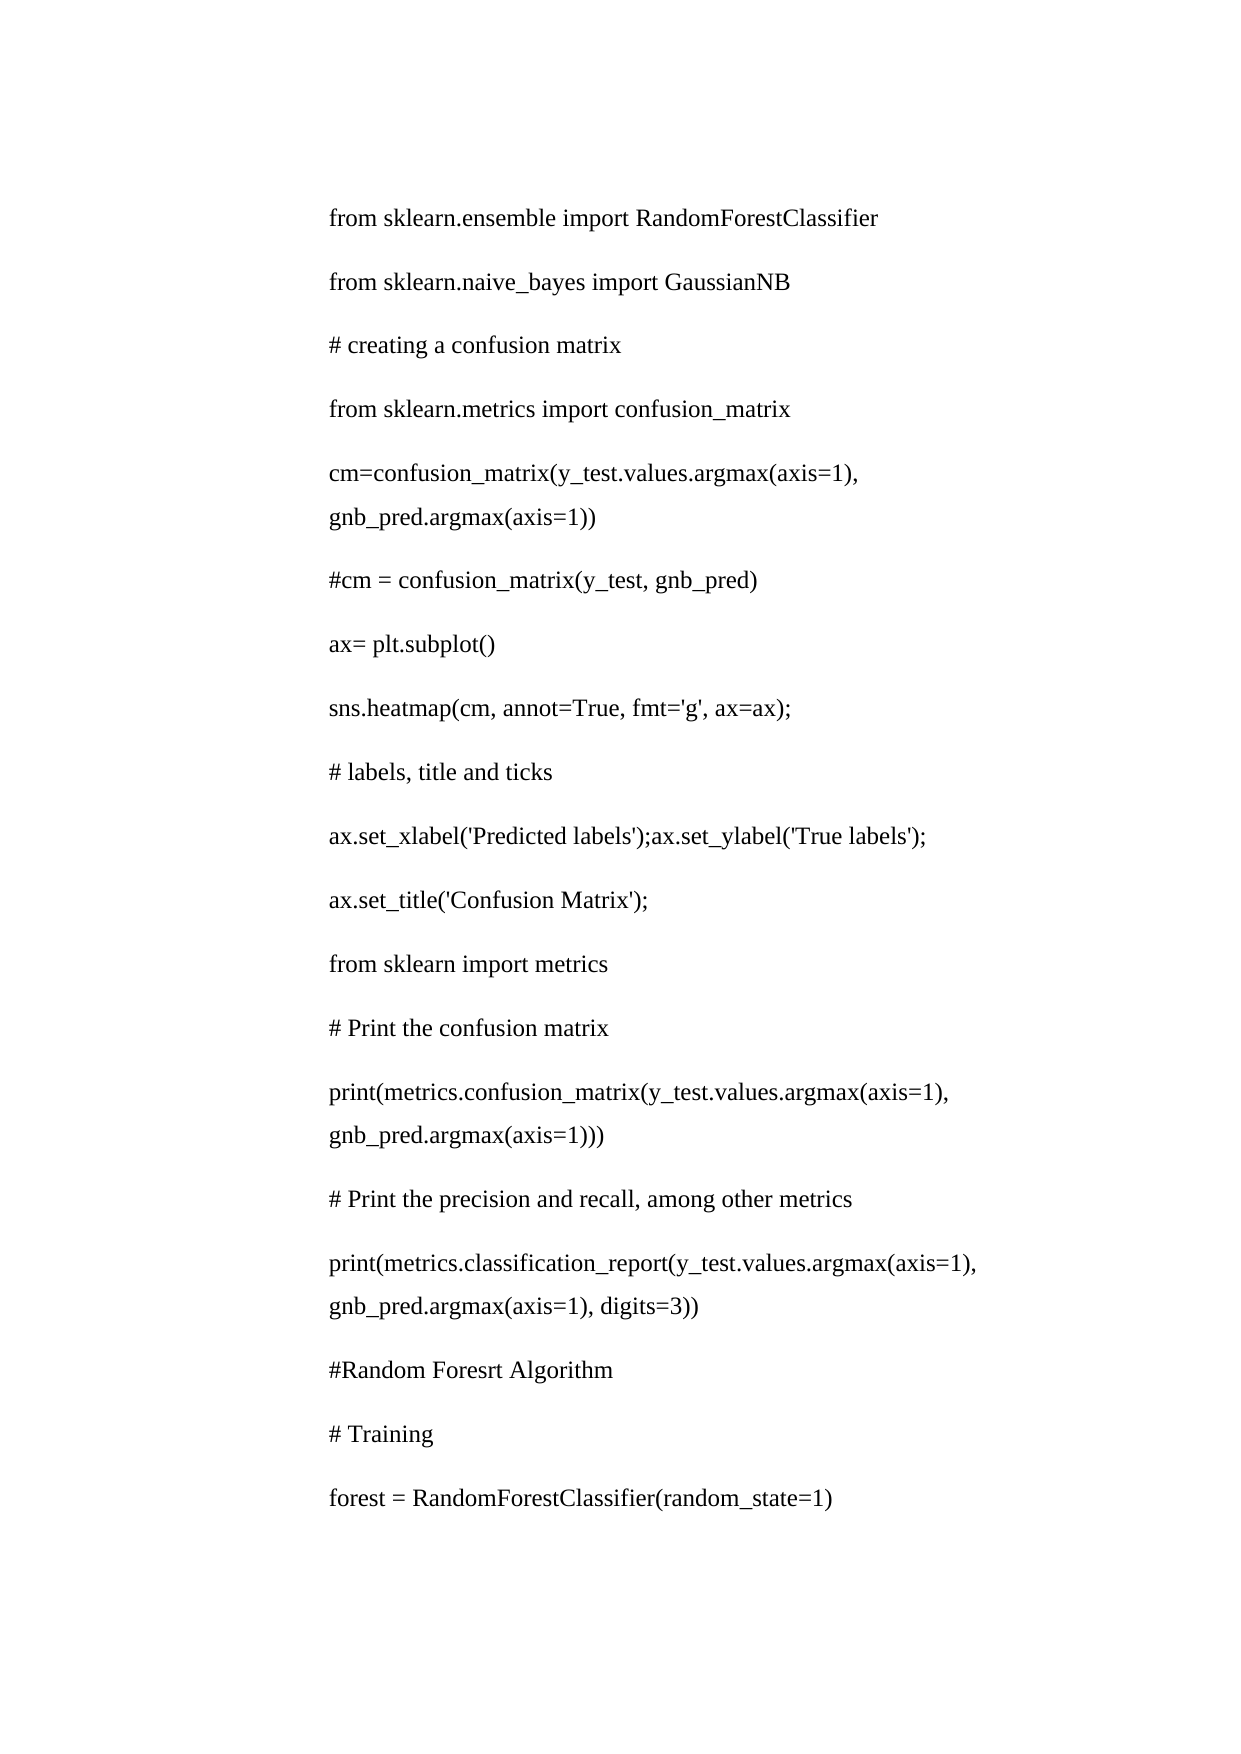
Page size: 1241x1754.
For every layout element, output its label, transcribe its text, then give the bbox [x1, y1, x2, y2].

text from sklearn.ensemble import RandomForestClassifier [328, 203, 1090, 231]
text cm=confusion_matrix(y_test.values.argmax(axis=1), gnb_pred.argmax(axis=1)) [328, 458, 1090, 530]
text print(metrics.confusion_matrix(y_test.values.argmax(axis=1), gnb_pred.argmax(axis=1))) [328, 1077, 1090, 1149]
text # Training [328, 1419, 1090, 1448]
text # Print the precision and recall, among other metrics [328, 1184, 1090, 1213]
text # labels, title and ticks [328, 757, 1090, 786]
text forest = RandomForestClassifier(random_state=1) [328, 1483, 1090, 1512]
text # Print the confusion matrix [328, 1013, 1090, 1042]
text #cm = confusion_matrix(y_test, gnb_pred) [328, 566, 1090, 594]
text #Random Foresrt Algorithm [328, 1355, 1090, 1384]
text ax.set_title('Confusion Matrix'); [328, 885, 1090, 914]
text from sklearn import metrics [328, 949, 1090, 978]
text sns.heatmap(cm, annot=True, fmt='g', ax=ax); [328, 693, 1090, 722]
text # creating a confusion matrix [328, 331, 1090, 359]
text ax= plt.subplot() [328, 629, 1090, 658]
text from sklearn.metrics import confusion_matrix [328, 394, 1090, 423]
text from sklearn.naive_bayes import GaussianNB [328, 267, 1090, 295]
text print(metrics.classification_report(y_test.values.argmax(axis=1), gnb_pred.argmax(axis=1), digits=3)) [328, 1248, 1090, 1320]
text ax.set_xlabel('Predicted labels');ax.set_ylabel('True labels'); [328, 821, 1090, 850]
